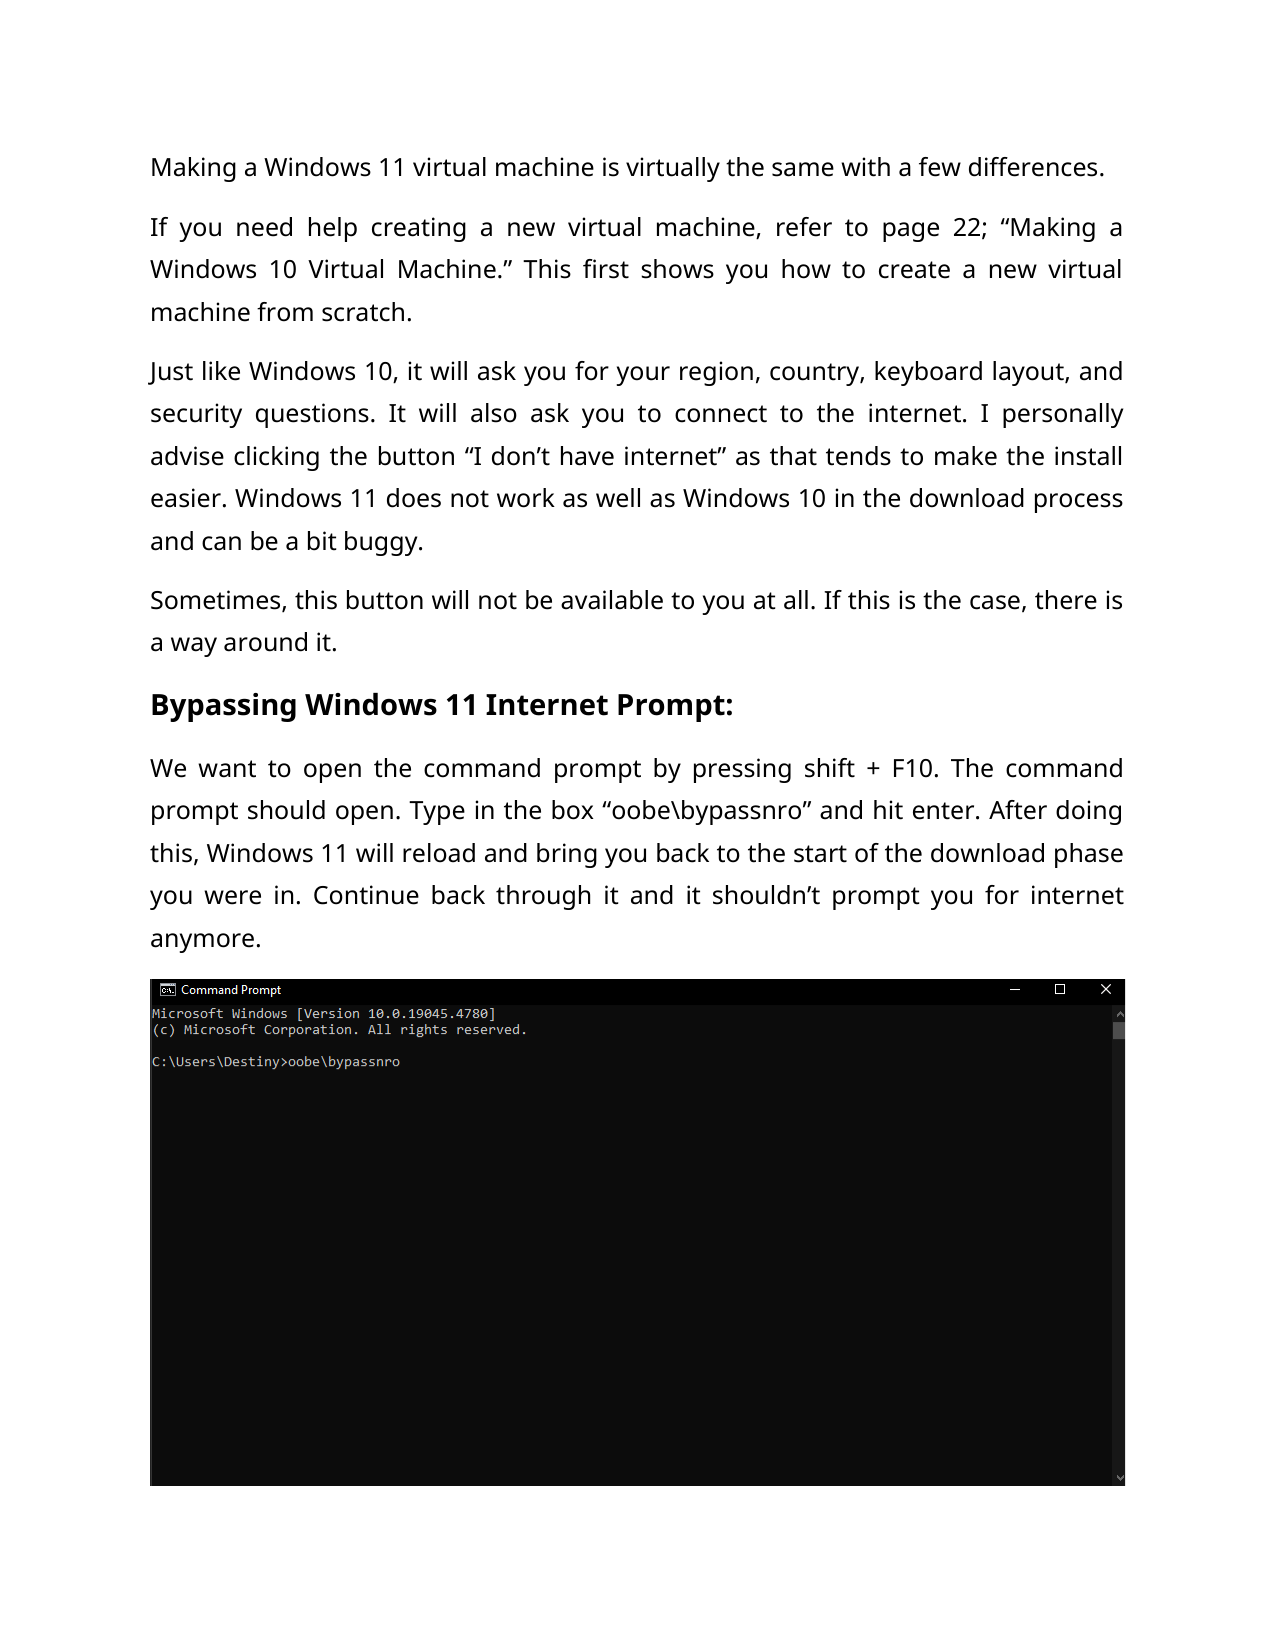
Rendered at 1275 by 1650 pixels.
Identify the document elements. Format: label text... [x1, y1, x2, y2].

text Making a Windows 11 virtual machine is virtually the same with a few differences. [150, 150, 1125, 184]
text Just like Windows 10, it will ask you for your region, country, keyboard layout, and security questions. It will also ask you to connect to the internet. I personally advise clicking the button “I don’t have internet” as that tends to make the install easier. Windows 11 does not work as well as Windows 10 in the download process and can be a bit buggy. [150, 353, 1125, 557]
text Bypassing Windows 11 Internet Prompt: [150, 684, 1125, 724]
text Sometimes, this button will not be available to you at all. If this is the case, there is a way around it. [150, 582, 1125, 659]
picture [150, 979, 1125, 1486]
text We want to open the command prompt by pressing shift + F10. The command prompt should open. Type in the box “oobe\bypassnro” and hit enter. After doing this, Windows 11 will reload and bring you back to the start of the download phase you were in. Continue back through it and it shouldn’t prompt you for internet anymore. [150, 750, 1125, 954]
text If you need help creating a new virtual machine, refer to page 22; “Making a Windows 10 Virtual Machine.” This first shows you how to create a new virtual machine from scratch. [150, 209, 1125, 328]
